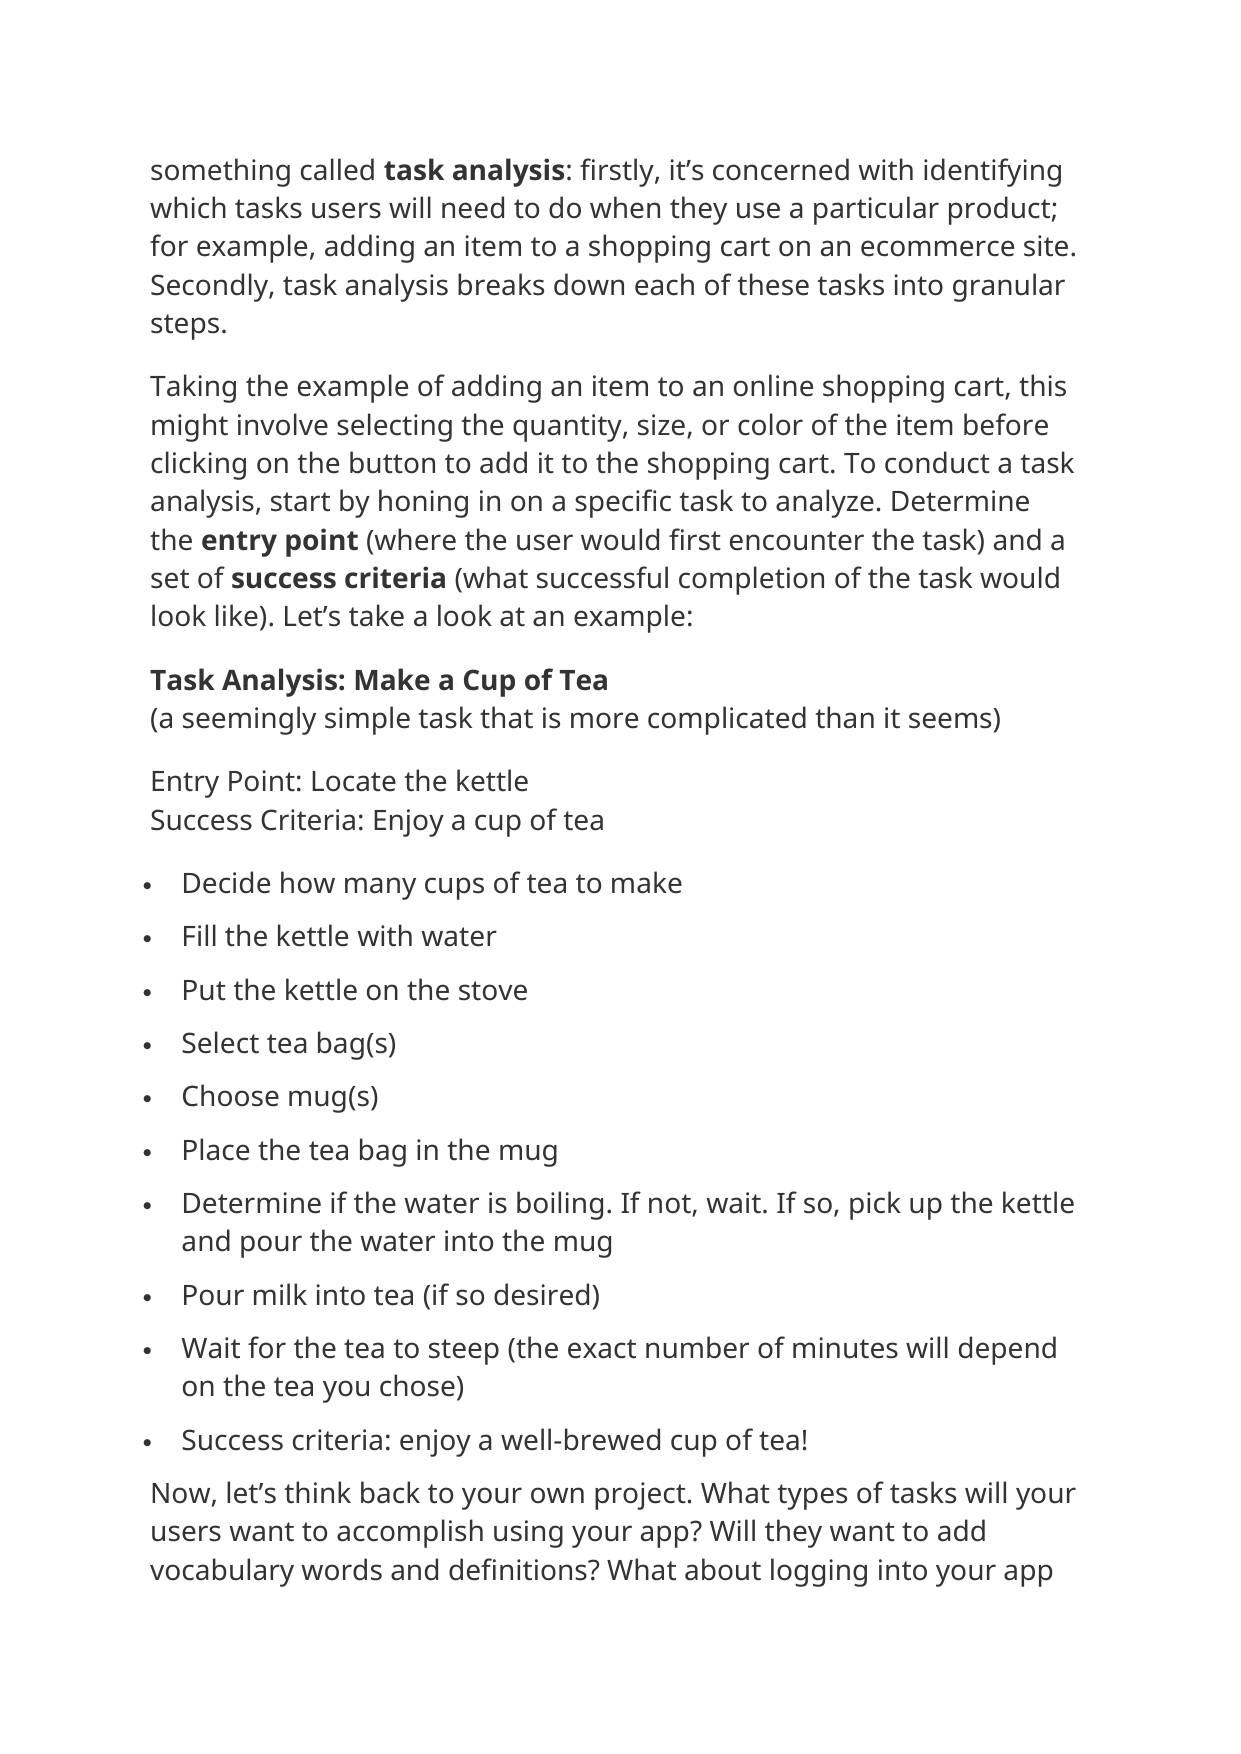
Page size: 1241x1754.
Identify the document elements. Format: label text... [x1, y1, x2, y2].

list Determine if the water is boiling. If not, wait. If so, pick up the kettle and pour the water into the mug [144, 1183, 1090, 1260]
list Place the tea bag in the mug [144, 1130, 1090, 1168]
list Select tea bag(s) [144, 1023, 1090, 1062]
list Decide how many cups of tea to make [144, 863, 1090, 902]
text Taking the example of adding an item to an online shopping cart, this might involve selecting the quantity, size, or color of the item before clicking on the button to add it to the shopping cart. To conduct a task analysis, start by honing in on a specific task to analyze. Determine the entry point (where the user would first encounter the task) and a set of success criteria (what successful completion of the task would look like). Let’s take a look at an example: [150, 367, 1090, 635]
list Pour milk into tea (if so desired) [144, 1275, 1090, 1313]
text Entry Point: Locate the kettle Success Criteria: Enjoy a cup of tea [150, 762, 1090, 838]
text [150, 150, 1090, 342]
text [150, 1473, 1090, 1588]
list Fill the kettle with water [144, 917, 1090, 955]
text Task Analysis: Make a Cup of Tea (a seemingly simple task that is more complicated than it seems) [150, 660, 1090, 737]
list Put the kettle on the stove [144, 970, 1090, 1008]
list Choose mug(s) [144, 1077, 1090, 1115]
list Wait for the tea to steep (the exact number of minutes will depend on the tea you chose) [144, 1328, 1090, 1405]
list Success criteria: enjoy a well-brewed cup of tea! [144, 1420, 1090, 1458]
